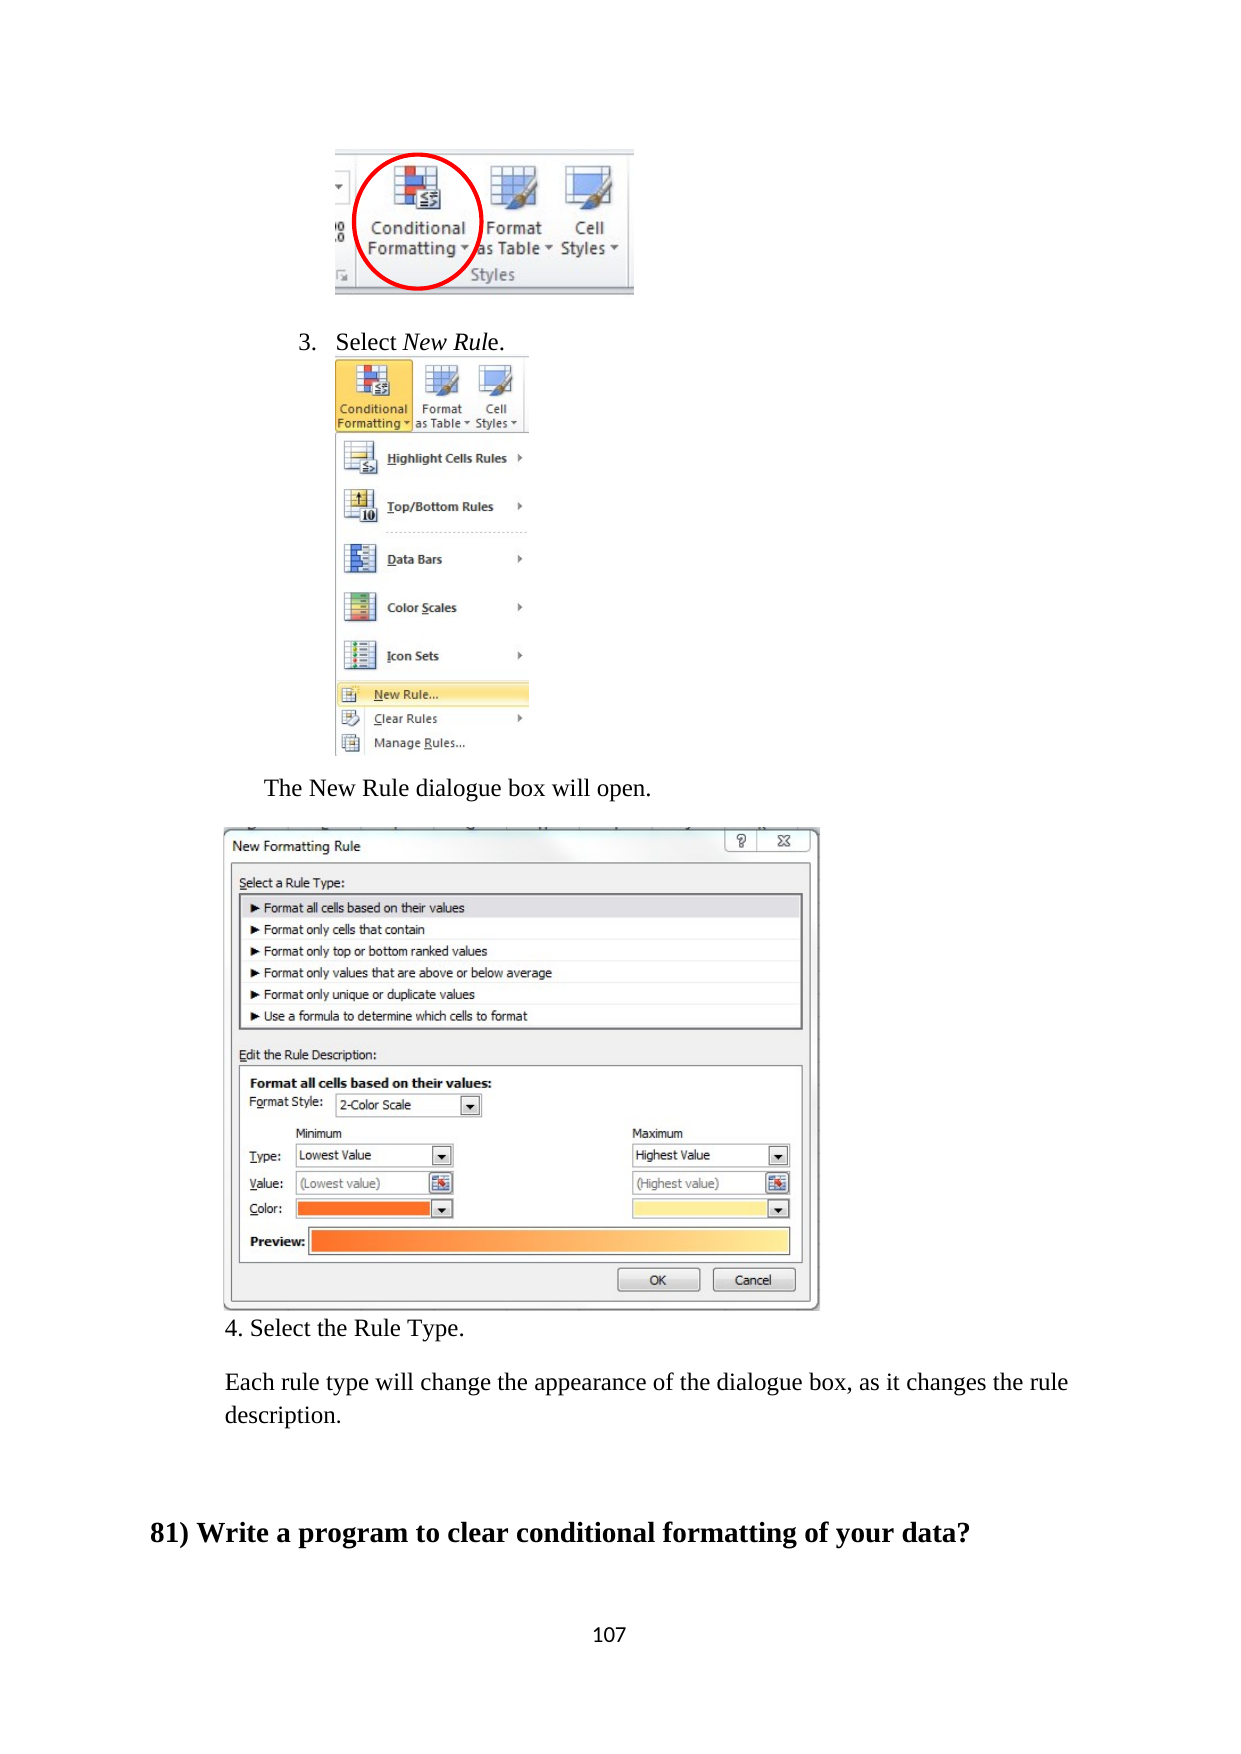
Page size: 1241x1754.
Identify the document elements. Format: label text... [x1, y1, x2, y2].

picture [223, 827, 821, 1311]
text 81) Write a program to clear conditional formatting of your data? [150, 1515, 1090, 1549]
text The New Rule dialogue box will open. [263, 773, 1090, 802]
picture [335, 354, 529, 756]
text 4. Select the Rule Type. [224, 1313, 1090, 1342]
text Each rule type will change the appearance of the dialogue box, as it changes the rule description. [224, 1367, 1090, 1429]
picture [335, 149, 634, 298]
